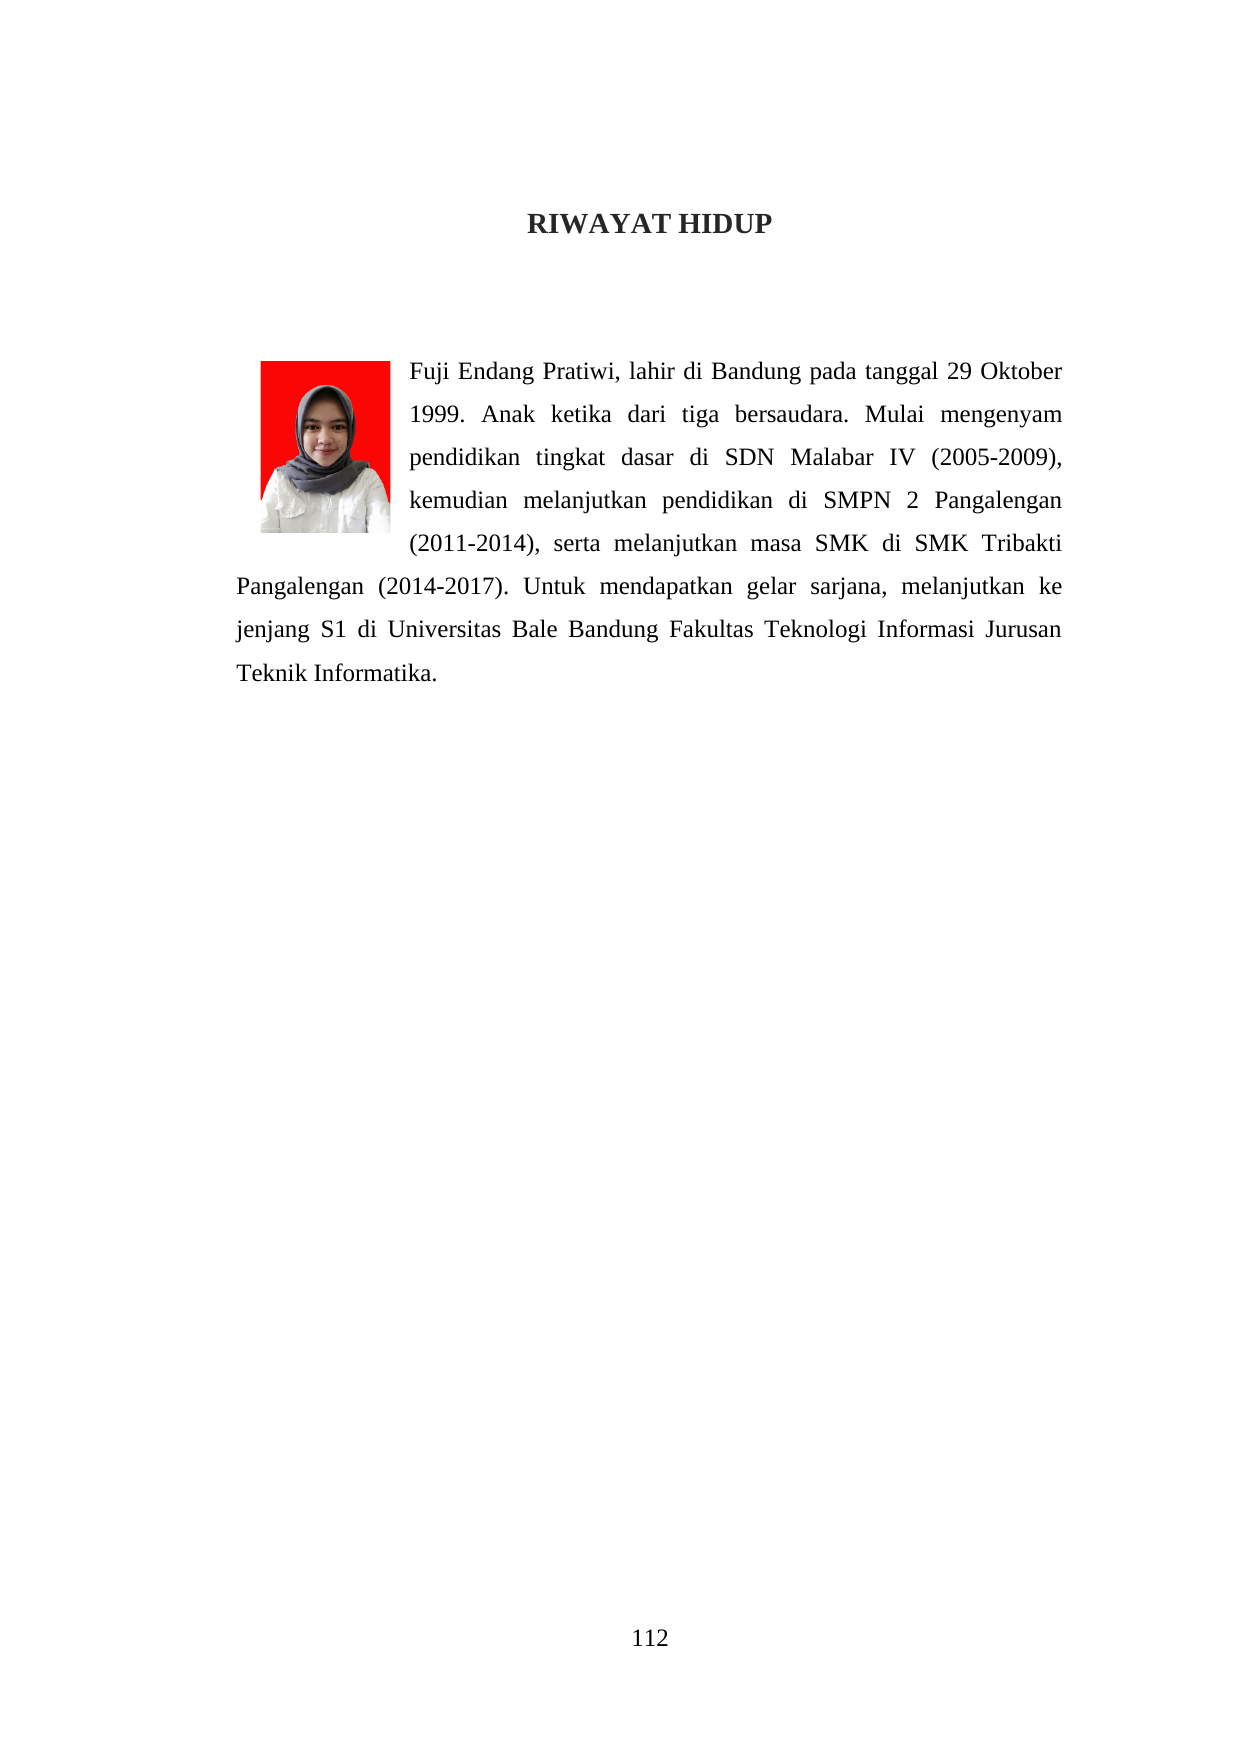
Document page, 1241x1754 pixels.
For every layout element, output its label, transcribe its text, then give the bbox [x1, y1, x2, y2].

text Fuji Endang Pratiwi, lahir di Bandung pada tanggal 29 Oktober 1999. Anak ketika dari tiga bersaudara. Mulai mengenyam pendidikan tingkat dasar di SDN Malabar IV (2005-2009), kemudian melanjutkan pendidikan di SMPN 2 Pangalengan (2011-2014), serta melanjutkan masa SMK di SMK Tribakti Pangalengan (2014-2017). Untuk mendapatkan gelar sarjana, melanjutkan ke jenjang S1 di Universitas Bale Bandung Fakultas Teknologi Informasi Jurusan Teknik Informatika. [236, 356, 1063, 686]
picture [259, 361, 390, 531]
subtitle RIWAYAT HIDUP [236, 202, 1063, 242]
